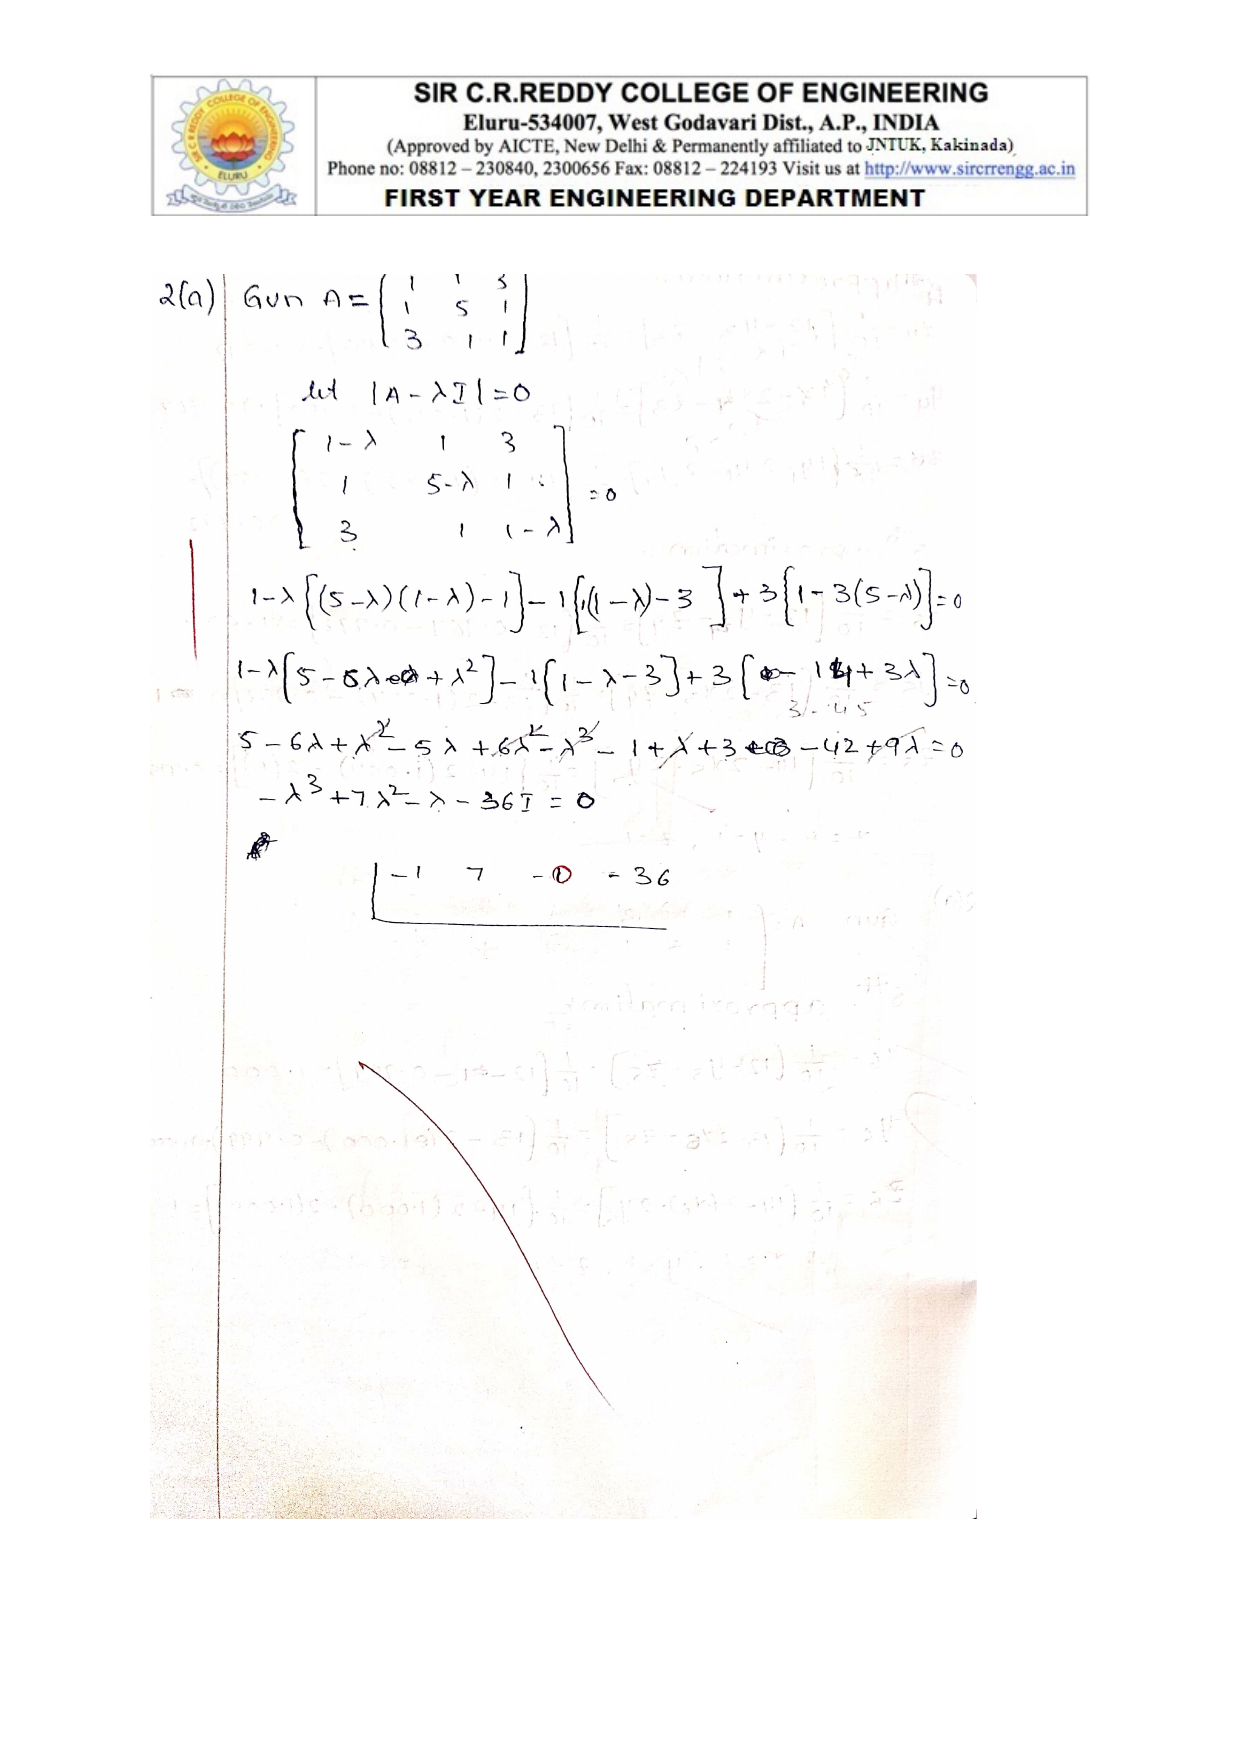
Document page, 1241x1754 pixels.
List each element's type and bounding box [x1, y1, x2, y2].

picture [150, 274, 977, 1519]
picture [150, 73, 1091, 216]
